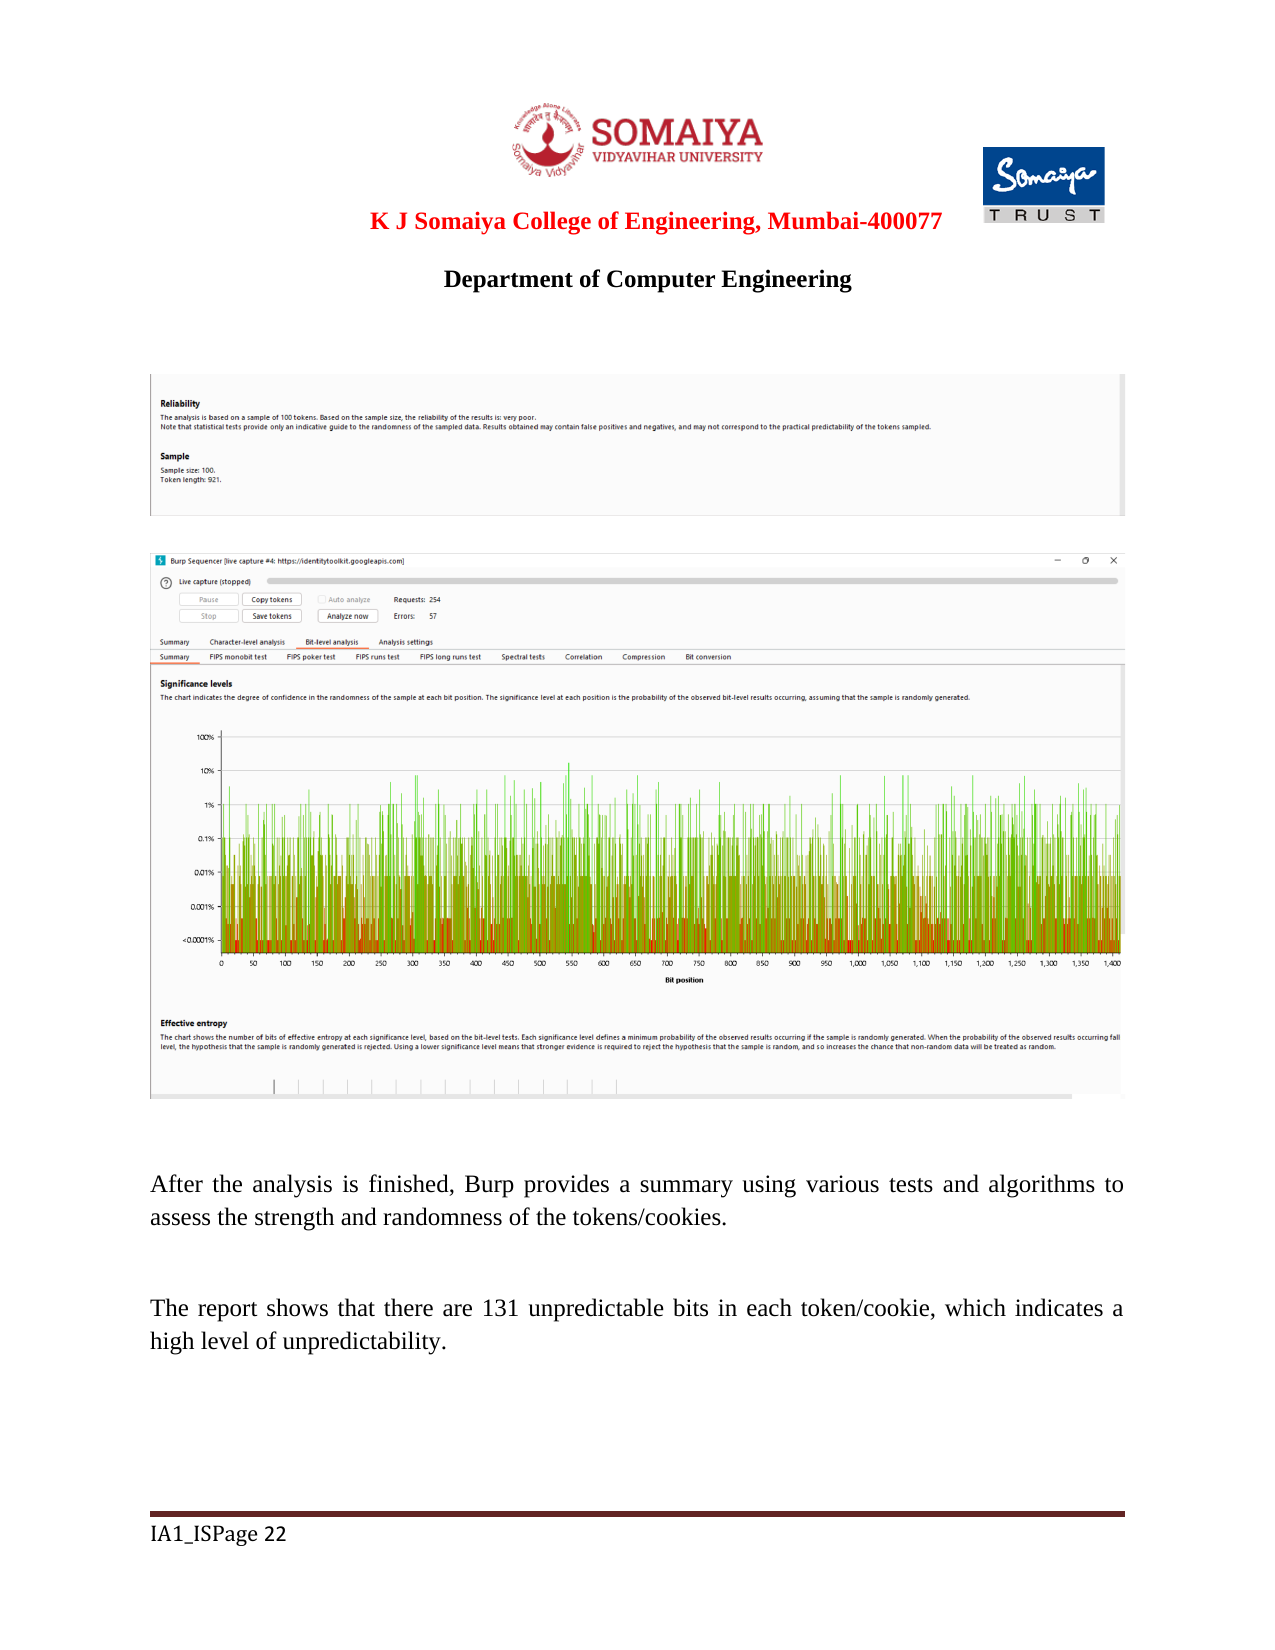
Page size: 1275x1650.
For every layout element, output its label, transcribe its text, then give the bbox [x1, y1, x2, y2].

picture [983, 147, 1105, 223]
text After the analysis is finished, Burp provides a summary using various tests and algorithms to assess the strength and randomness of the tokens/cookies. [150, 1169, 1125, 1231]
text The report shows that there are 131 unpredictable bits in each token/cookie, which indicates a high level of unpredictability. [150, 1293, 1125, 1355]
picture [150, 374, 1125, 516]
picture [150, 553, 1125, 1099]
picture [512, 103, 763, 177]
